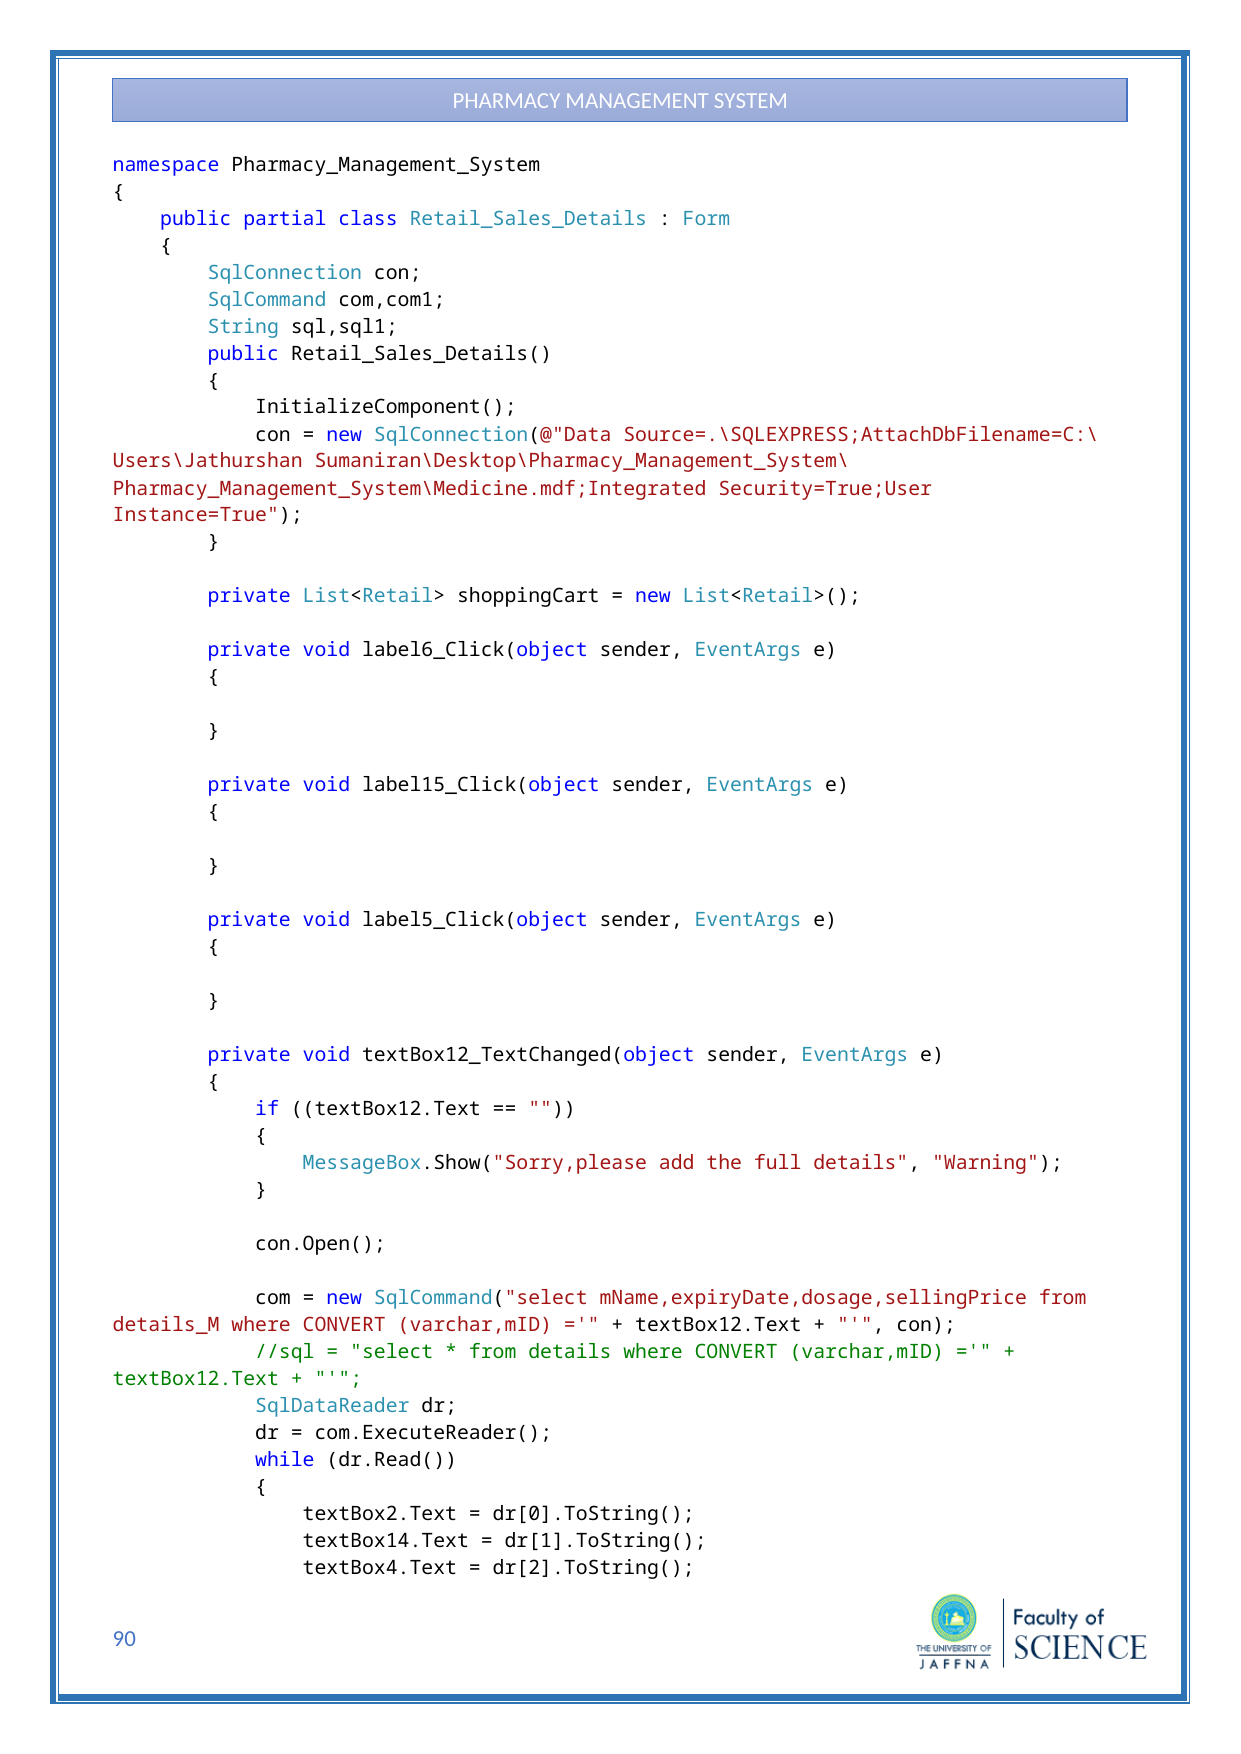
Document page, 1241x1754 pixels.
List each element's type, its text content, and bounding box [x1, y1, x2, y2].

text { [112, 1472, 1128, 1499]
text { [112, 231, 1128, 258]
text private void label15_Click(object sender, EventArgs e) [112, 771, 1128, 797]
text while (dr.Read()) [112, 1445, 1128, 1472]
text textBox14.Text = dr[1].ToString(); [112, 1526, 1128, 1553]
text { [112, 663, 1128, 689]
text { [112, 177, 1128, 204]
text { [112, 1067, 1128, 1094]
text public Retail_Sales_Details() [112, 339, 1128, 366]
text SqlDataReader dr; [112, 1391, 1128, 1418]
text com = new SqlCommand("select mName,expiryDate,dosage,sellingPrice from details_M where CONVERT (varchar,mID) ='" + textBox12.Text + "'", con); [112, 1283, 1128, 1337]
text textBox4.Text = dr[2].ToString(); [112, 1553, 1128, 1580]
text String sql,sql1; [112, 312, 1128, 339]
text } [112, 717, 1128, 743]
text { [112, 797, 1128, 824]
picture [879, 1589, 1181, 1674]
text con = new SqlConnection(@"Data Source=.\SQLEXPRESS;AttachDbFilename=C:\Users\Jathurshan Sumaniran\Desktop\Pharmacy_Management_System\Pharmacy_Management_System\Medicine.mdf;Integrated Security=True;User Instance=True"); [112, 420, 1128, 528]
text private void label6_Click(object sender, EventArgs e) [112, 636, 1128, 663]
text } [112, 986, 1128, 1013]
text { [112, 932, 1128, 959]
text } [112, 528, 1128, 555]
text InitializeComponent(); [112, 393, 1128, 420]
text public partial class Retail_Sales_Details : Form [112, 204, 1128, 231]
text SqlCommand com,com1; [112, 285, 1128, 312]
text { [112, 366, 1128, 393]
text private void label5_Click(object sender, EventArgs e) [112, 905, 1128, 932]
text namespace Pharmacy_Management_System [112, 150, 1128, 177]
text private void textBox12_TextChanged(object sender, EventArgs e) [112, 1040, 1128, 1067]
text textBox2.Text = dr[0].ToString(); [112, 1499, 1128, 1526]
text SqlConnection con; [112, 258, 1128, 285]
text private List<Retail> shoppingCart = new List<Retail>(); [112, 582, 1128, 609]
text //sql = "select * from details where CONVERT (varchar,mID) ='" + textBox12.Text + "'"; [112, 1337, 1128, 1391]
text MessageBox.Show("Sorry,please add the full details", "Warning"); [112, 1148, 1128, 1175]
text } [112, 851, 1128, 878]
text con.Open(); [112, 1229, 1128, 1256]
text } [112, 1175, 1128, 1202]
text if ((textBox12.Text == "")) [112, 1094, 1128, 1121]
text dr = com.ExecuteReader(); [112, 1418, 1128, 1445]
text { [112, 1121, 1128, 1148]
